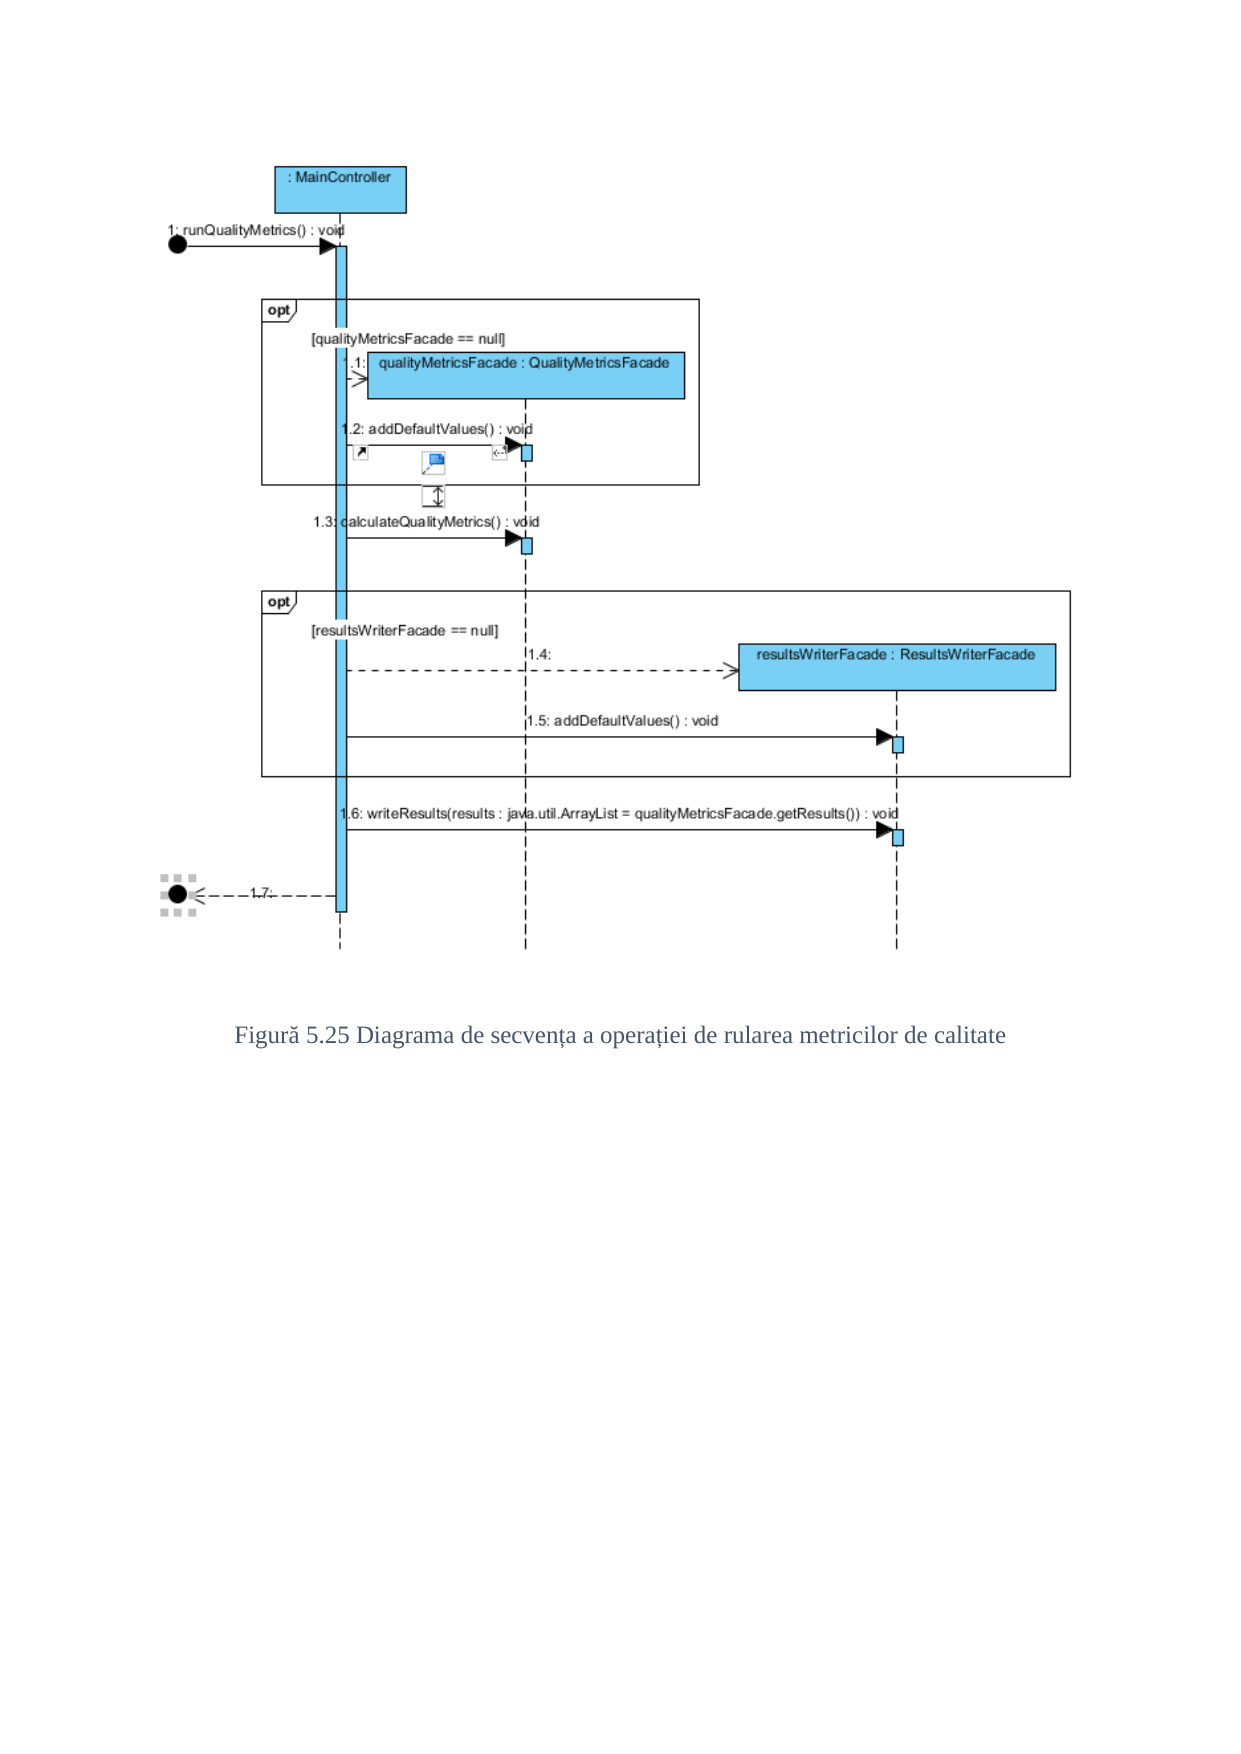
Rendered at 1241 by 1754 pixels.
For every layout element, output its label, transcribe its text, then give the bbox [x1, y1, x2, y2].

picture [150, 150, 1091, 995]
